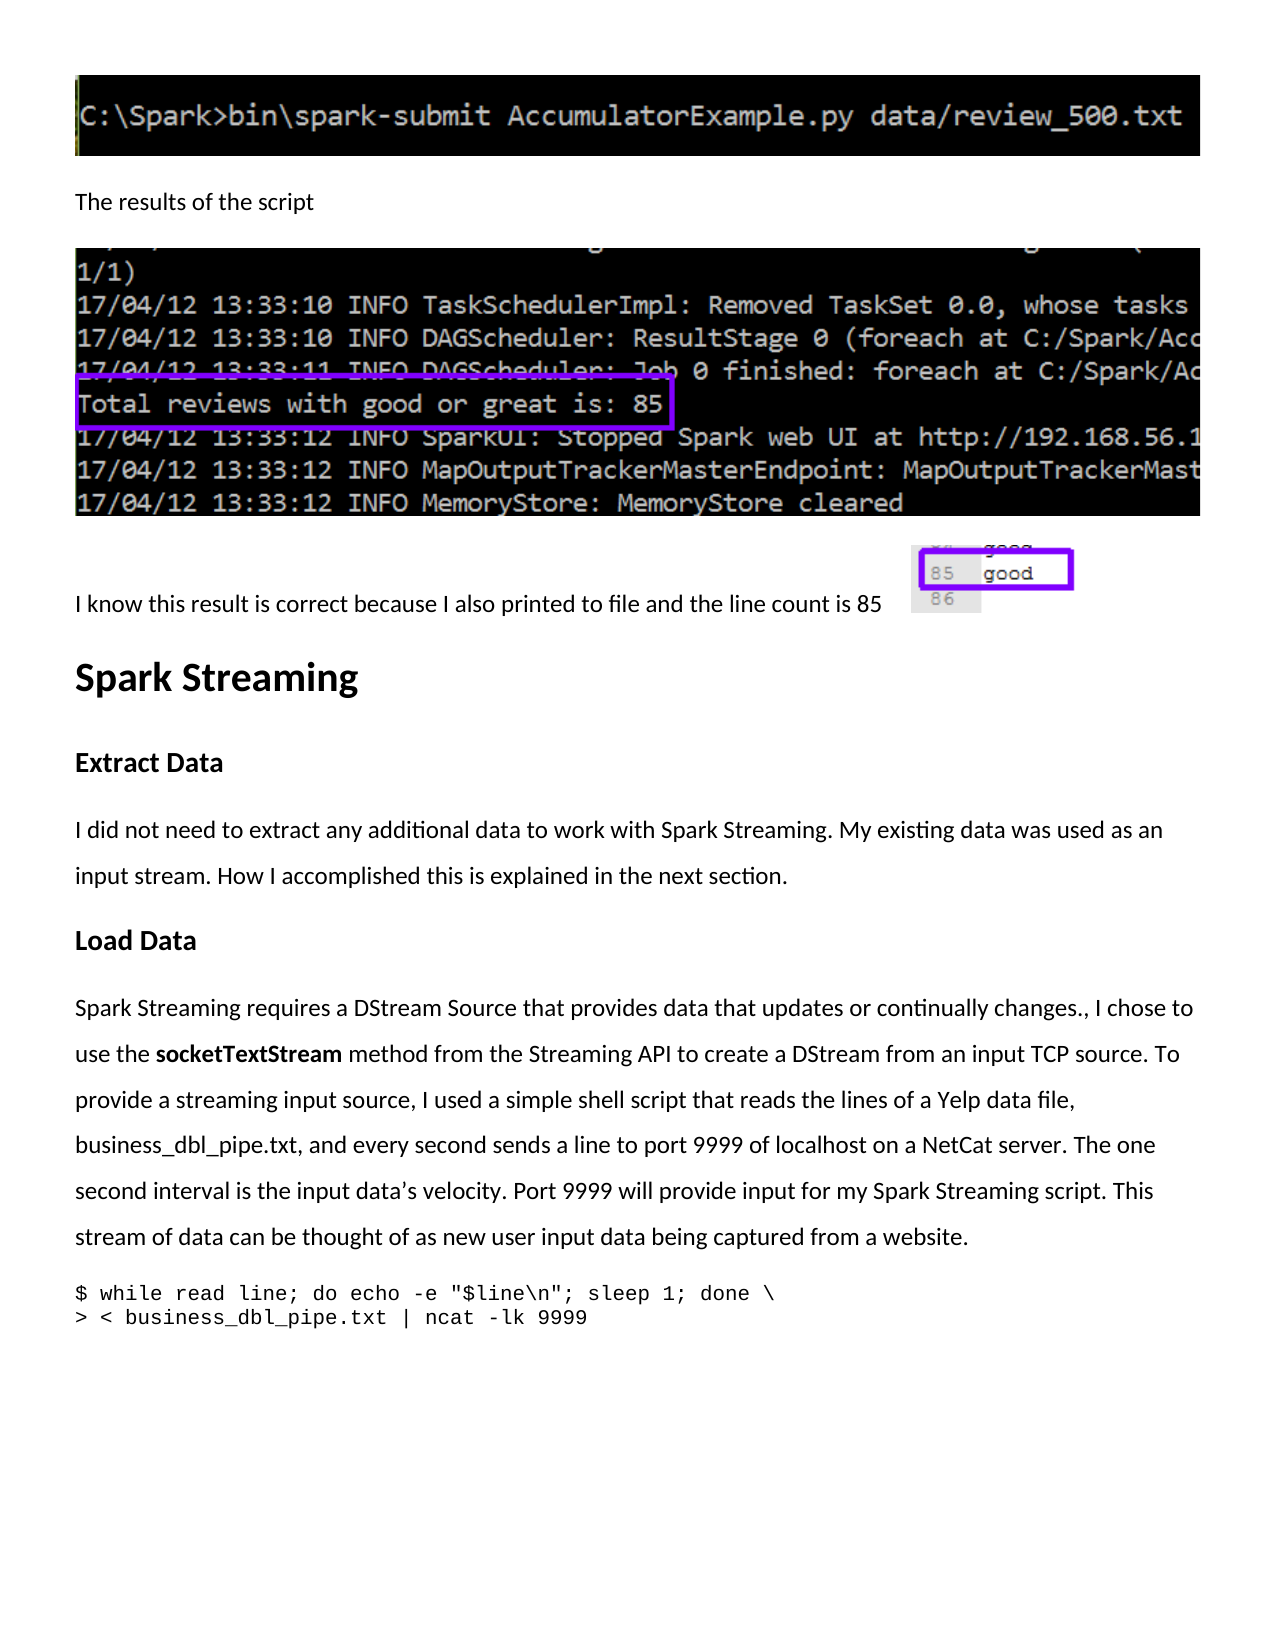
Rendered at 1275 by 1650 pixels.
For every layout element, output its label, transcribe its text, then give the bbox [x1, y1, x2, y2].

text I did not need to extract any additional data to work with Spark Streaming. My existing data was used as an input stream. How I accomplished this is explained in the next section. [75, 814, 1200, 890]
text > < business_dbl_pipe.txt | ncat -lk 9999 [75, 1307, 1200, 1331]
picture [911, 545, 1101, 613]
text Load Data [75, 922, 1200, 958]
picture [75, 75, 1200, 156]
text Extract Data [75, 744, 1200, 779]
text The results of the script [75, 186, 1200, 217]
picture [75, 248, 1200, 516]
text $ while read line; do echo -e "$line\n"; sleep 1; done \ [75, 1283, 1200, 1307]
text Spark Streaming [75, 651, 1200, 702]
text Spark Streaming requires a DStream Source that provides data that updates or continually changes., I chose to use the socketTextStream method from the Streaming API to create a DStream from an input TCP source. To provide a streaming input source, I used a simple shell script that reads the lines of a Yelp data file, business_dbl_pipe.txt, and every second sends a line to port 9999 of localhost on a NetCat server. The one second interval is the input data’s velocity. Port 9999 will provide input for my Spark Streaming script. This stream of data can be thought of as new user input data being captured from a website. [75, 992, 1200, 1251]
text I know this result is correct because I also printed to file and the line count is 85 [75, 546, 1200, 619]
